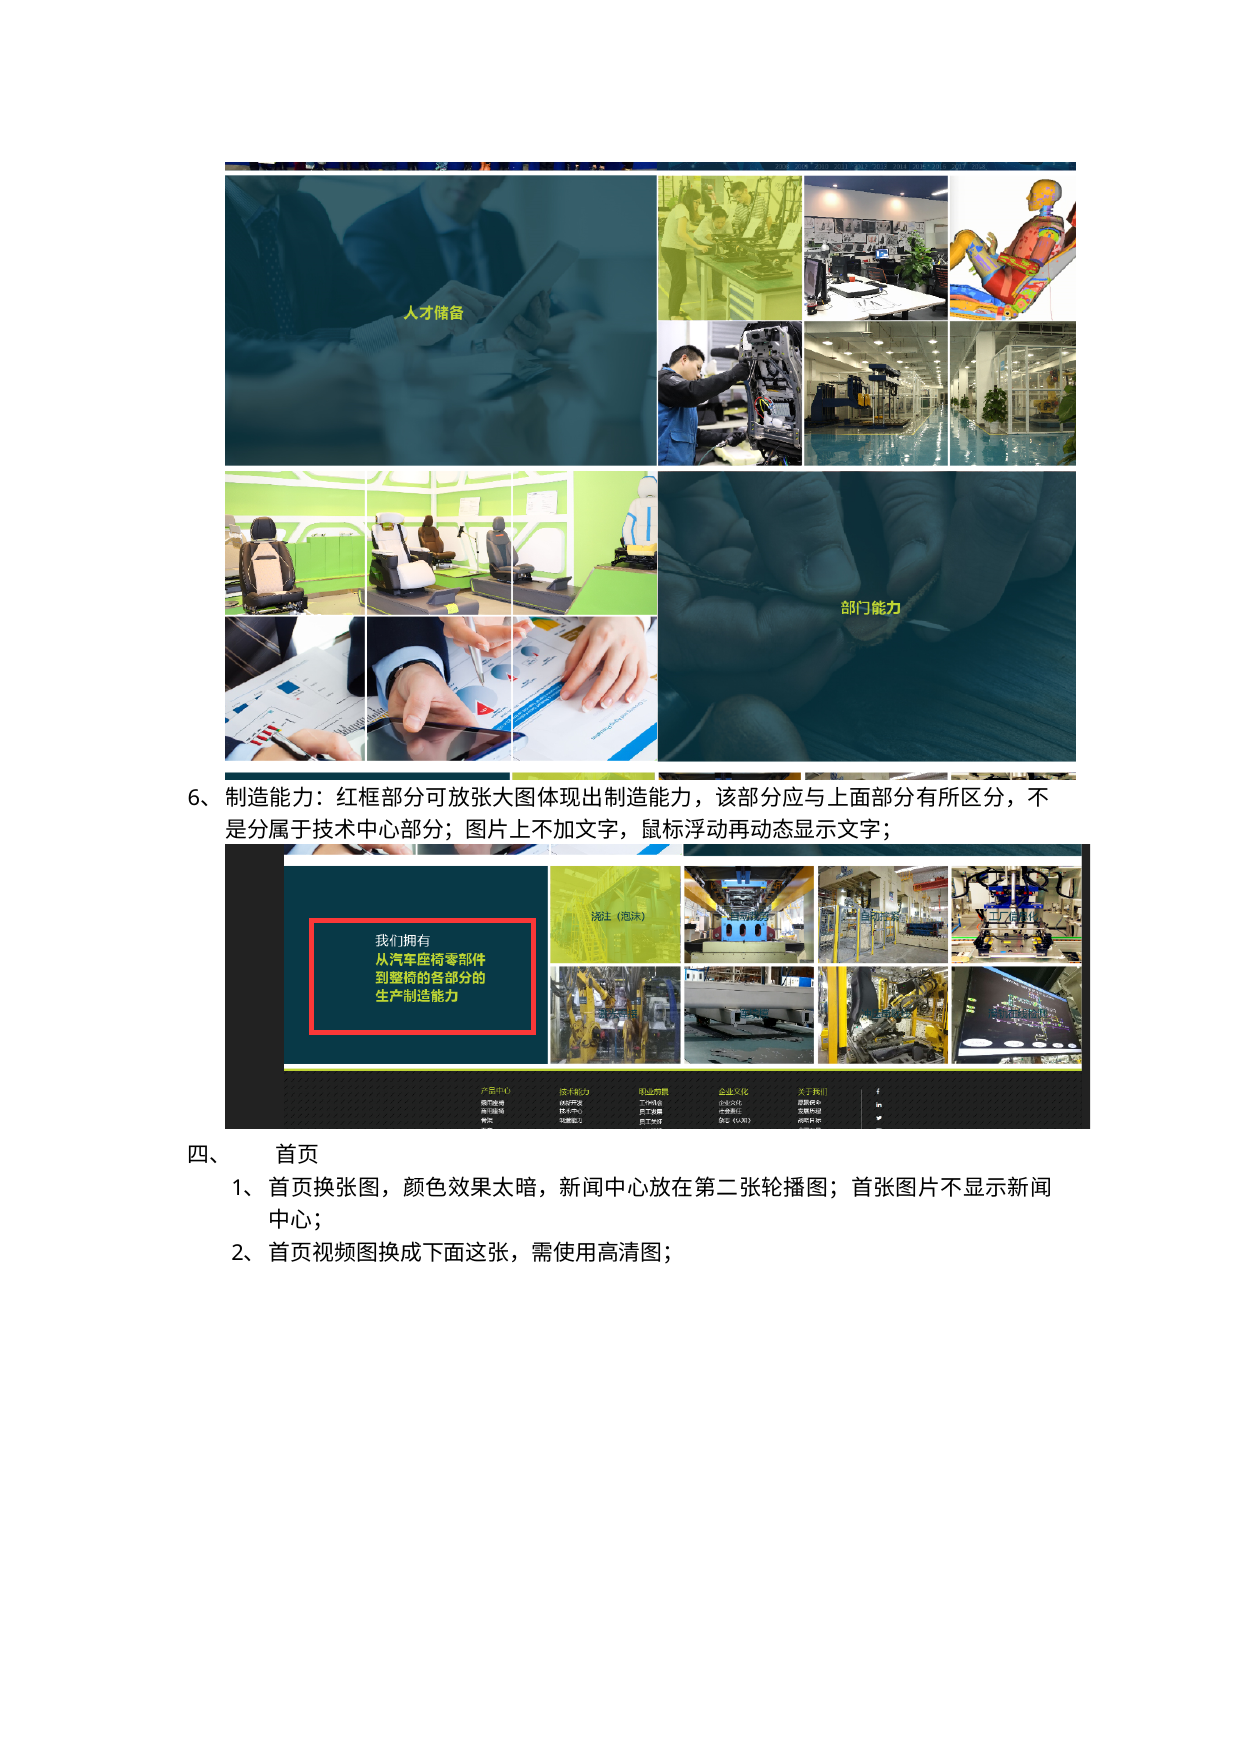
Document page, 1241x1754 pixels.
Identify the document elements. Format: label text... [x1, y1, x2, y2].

list 首页视频图换成下面这张，需使用高清图； [231, 1234, 1053, 1267]
list 首页 [187, 1137, 1053, 1169]
picture [225, 162, 1076, 780]
list 制造能力：红框部分可放张大图体现出制造能力，该部分应与上面部分有所区分，不是分属于技术中心部分；图片上不加文字，鼠标浮动再动态显示文字； [187, 779, 1053, 844]
list 首页换张图，颜色效果太暗，新闻中心放在第二张轮播图；首张图片不显示新闻中心； [231, 1169, 1053, 1234]
picture [225, 844, 1091, 1129]
